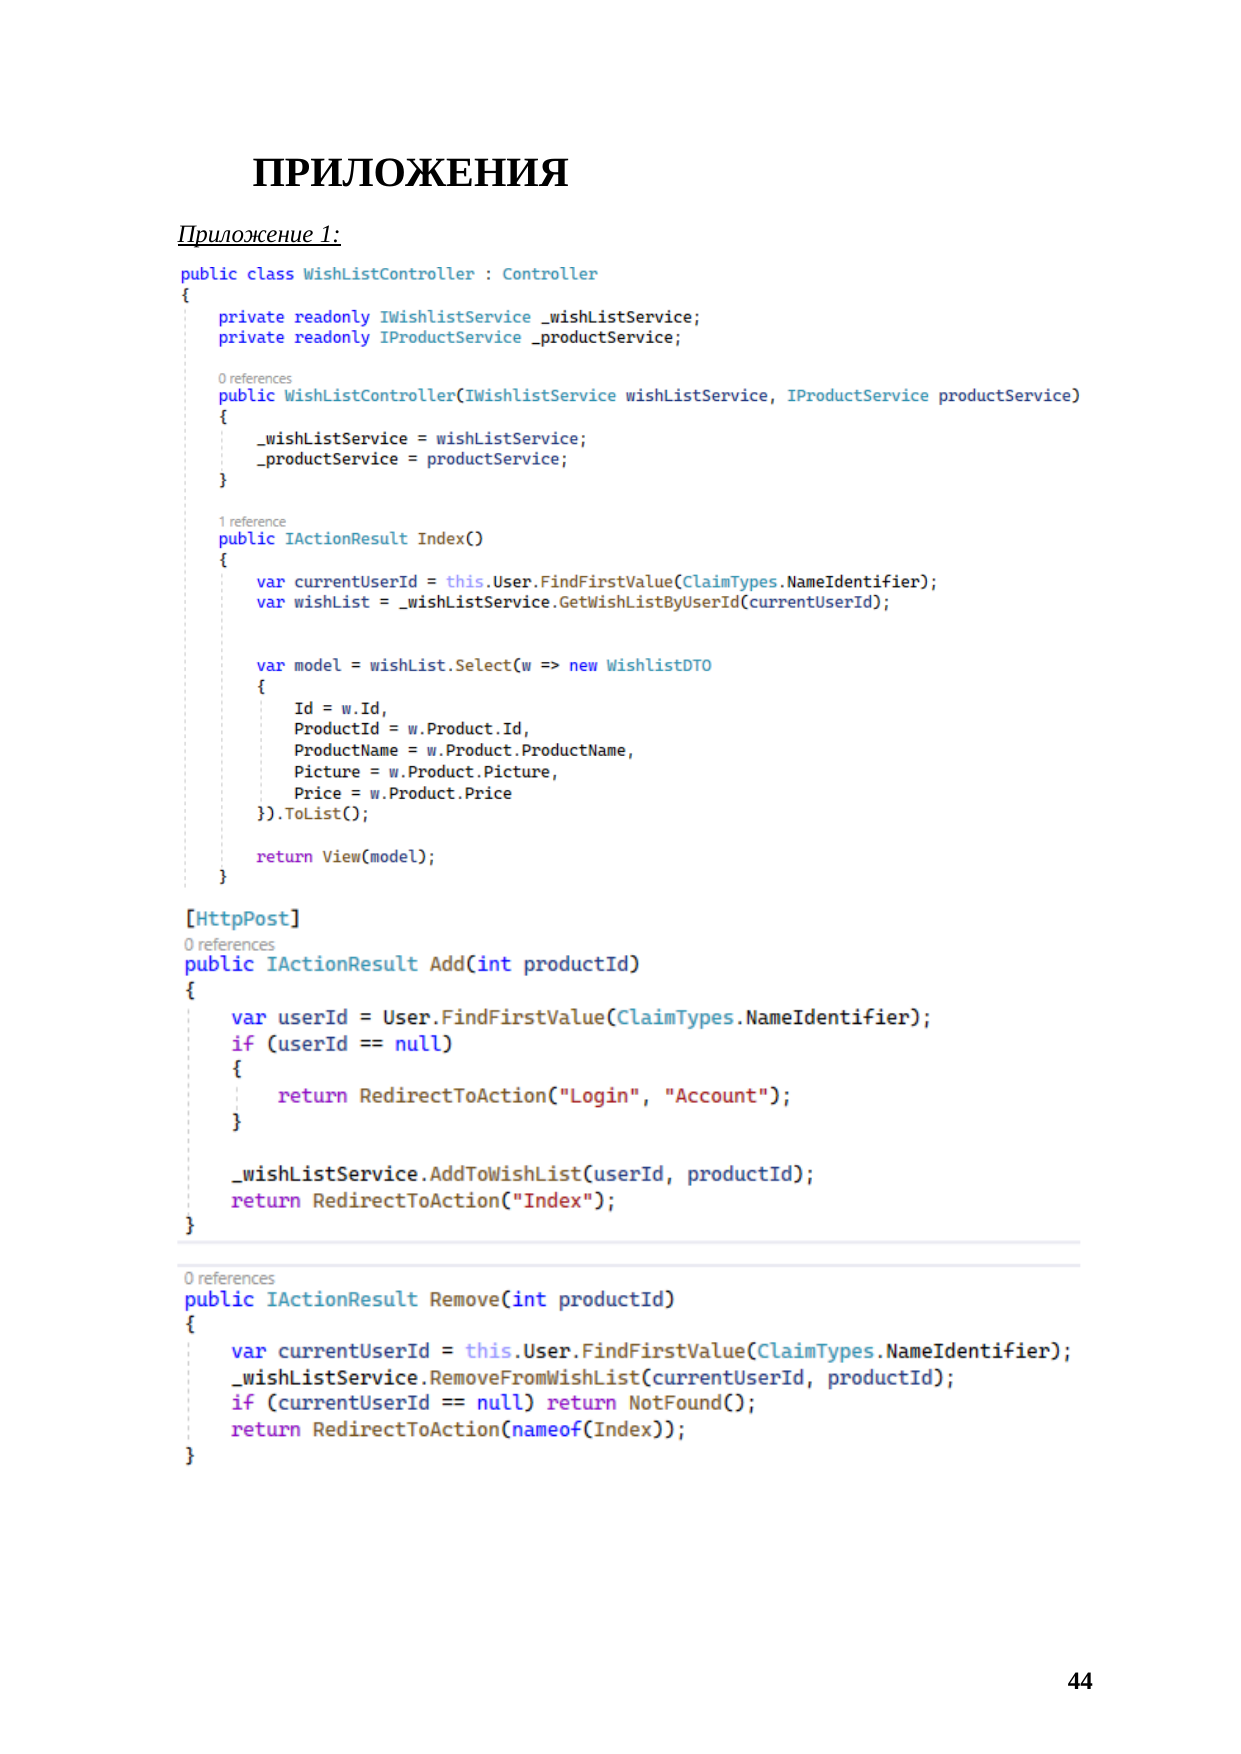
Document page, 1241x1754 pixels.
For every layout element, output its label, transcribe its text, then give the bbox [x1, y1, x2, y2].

picture [177, 907, 1081, 1482]
text Приложение 1: [177, 219, 1092, 248]
picture [177, 267, 1093, 889]
subtitle ПРИЛОЖЕНИЯ [177, 148, 1092, 196]
